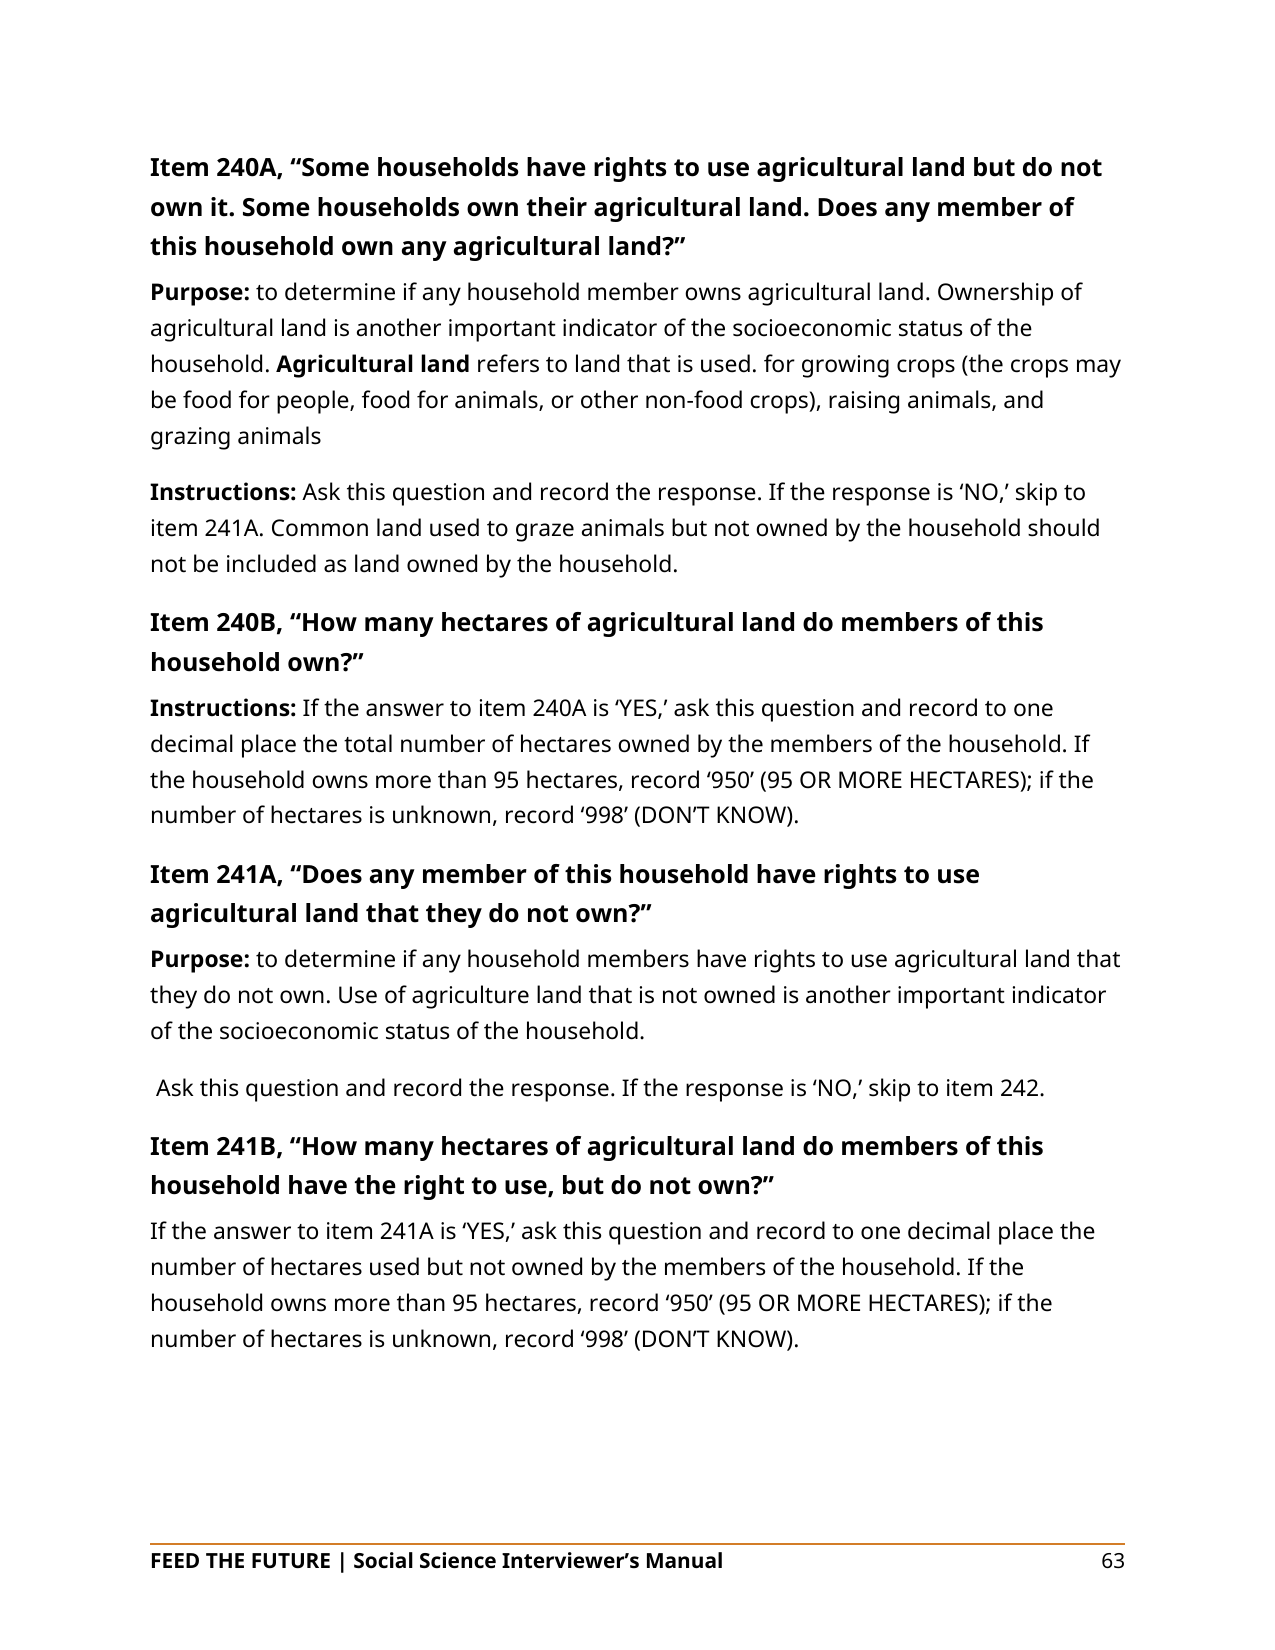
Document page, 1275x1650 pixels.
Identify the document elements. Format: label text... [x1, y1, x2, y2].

subtitle Item 241B, “How many hectares of agricultural land do members of this household have the right to use, but do not own?” [150, 1128, 1125, 1202]
subtitle Item 240A, “Some households have rights to use agricultural land but do not own it. Some households own their agricultural land. Does any member of this household own any agricultural land?” [150, 150, 1125, 262]
subtitle Item 241A, “Does any member of this household have rights to use agricultural land that they do not own?” [150, 856, 1125, 929]
text If the answer to item 241A is ‘YES,’ ask this question and record to one decimal place the number of hectares used but not owned by the members of the household. If the household owns more than 95 hectares, record ‘950’ (95 OR MORE HECTARES); if the number of hectares is unknown, record ‘998’ (DON’T KNOW). [150, 1215, 1125, 1354]
text Purpose: to determine if any household member owns agricultural land. Ownership of agricultural land is another important indicator of the socioeconomic status of the household. Agricultural land refers to land that is used. for growing crops (the crops may be food for people, food for animals, or other non-food crops), raising animals, and grazing animals [150, 276, 1125, 451]
text Purpose: to determine if any household members have rights to use agricultural land that they do not own. Use of agriculture land that is not owned is another important indicator of the socioeconomic status of the household. [150, 943, 1125, 1046]
text Instructions: Ask this question and record the response. If the response is ‘NO,’ skip to item 241A. Common land used to graze animals but not owned by the household should not be included as land owned by the household. [150, 476, 1125, 579]
subtitle Item 240B, “How many hectares of agricultural land do members of this household own?” [150, 605, 1125, 678]
text Ask this question and record the response. If the response is ‘NO,’ skip to item 242. [150, 1072, 1125, 1103]
text Instructions: If the answer to item 240A is ‘YES,’ ask this question and record to one decimal place the total number of hectares owned by the members of the household. If the household owns more than 95 hectares, record ‘950’ (95 OR MORE HECTARES); if the number of hectares is unknown, record ‘998’ (DON’T KNOW). [150, 692, 1125, 831]
